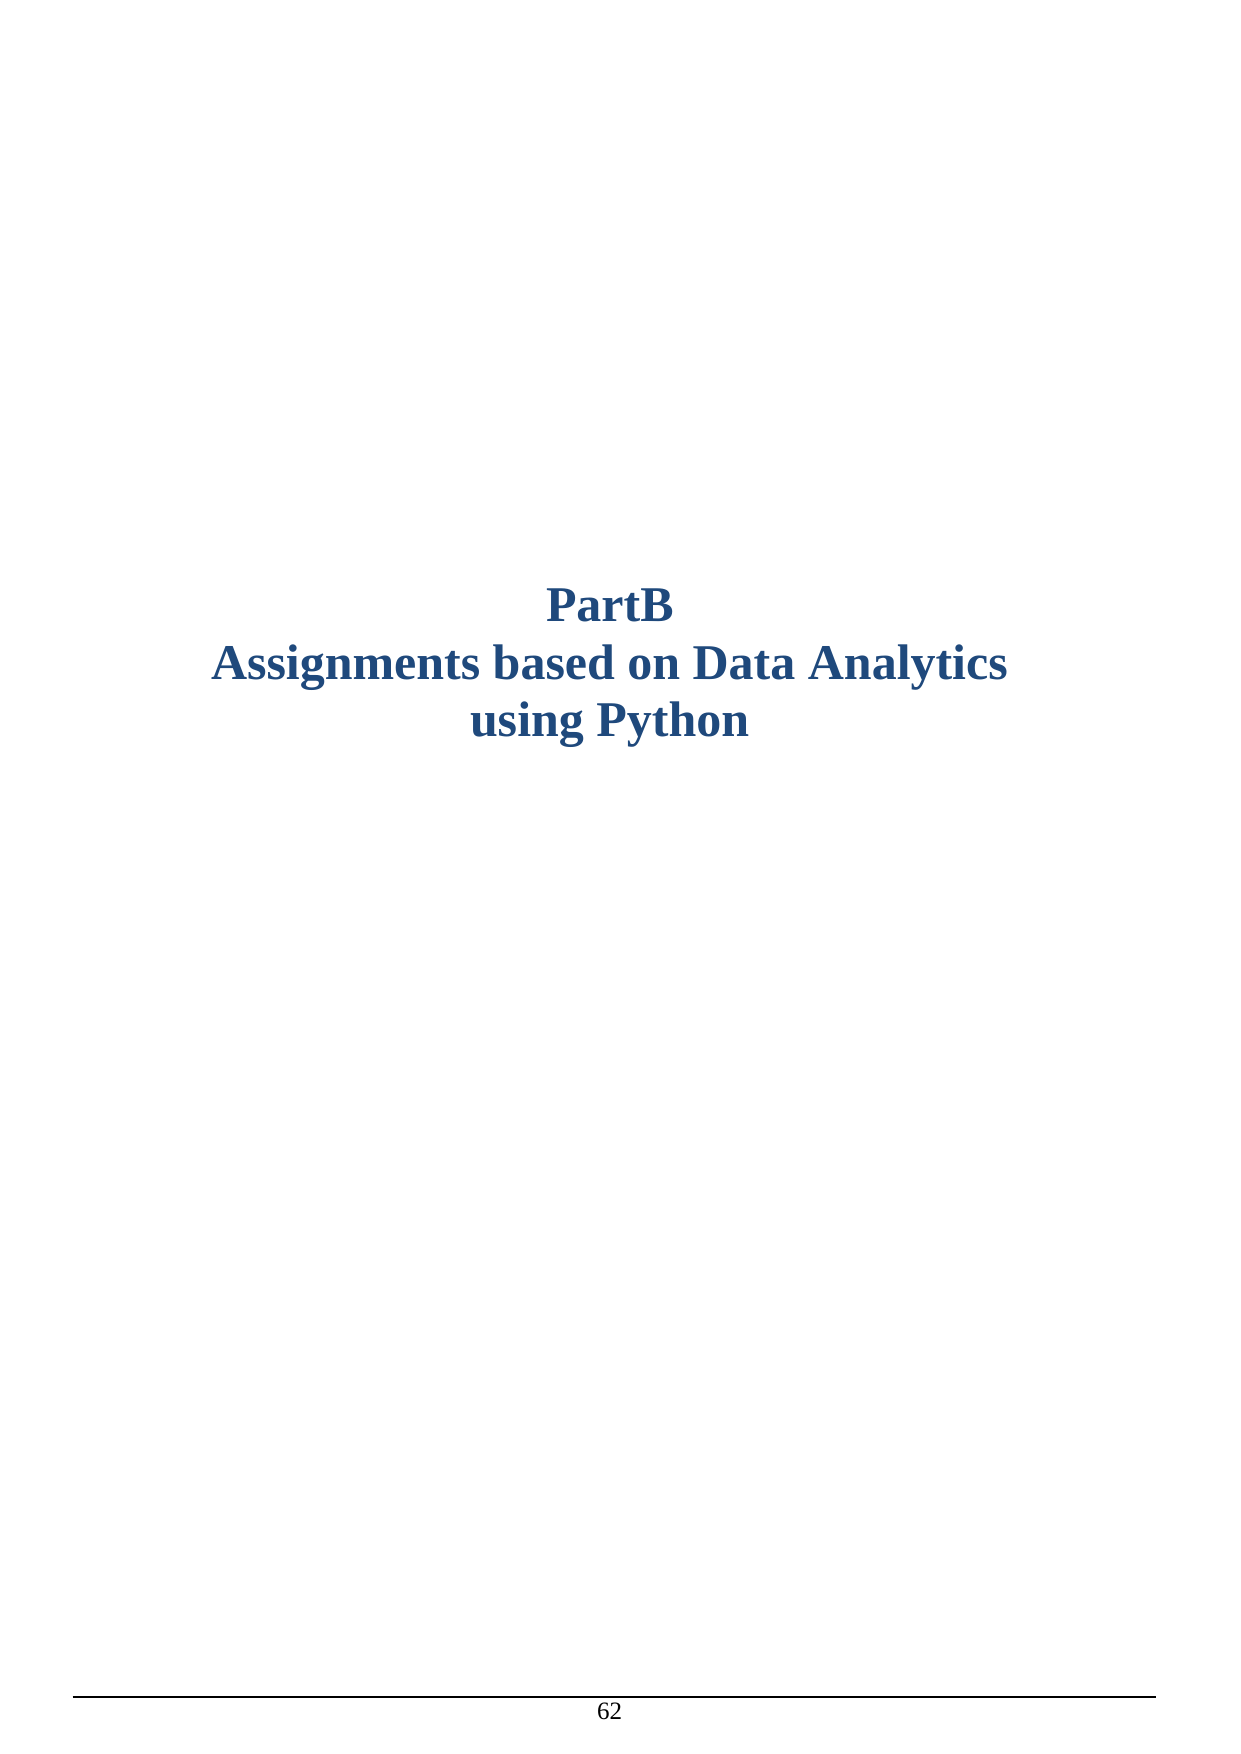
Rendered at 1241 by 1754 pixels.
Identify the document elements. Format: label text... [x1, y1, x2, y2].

text Assignments based on Data Analytics using Python [147, 633, 1071, 748]
text PartB [35, 575, 1184, 633]
